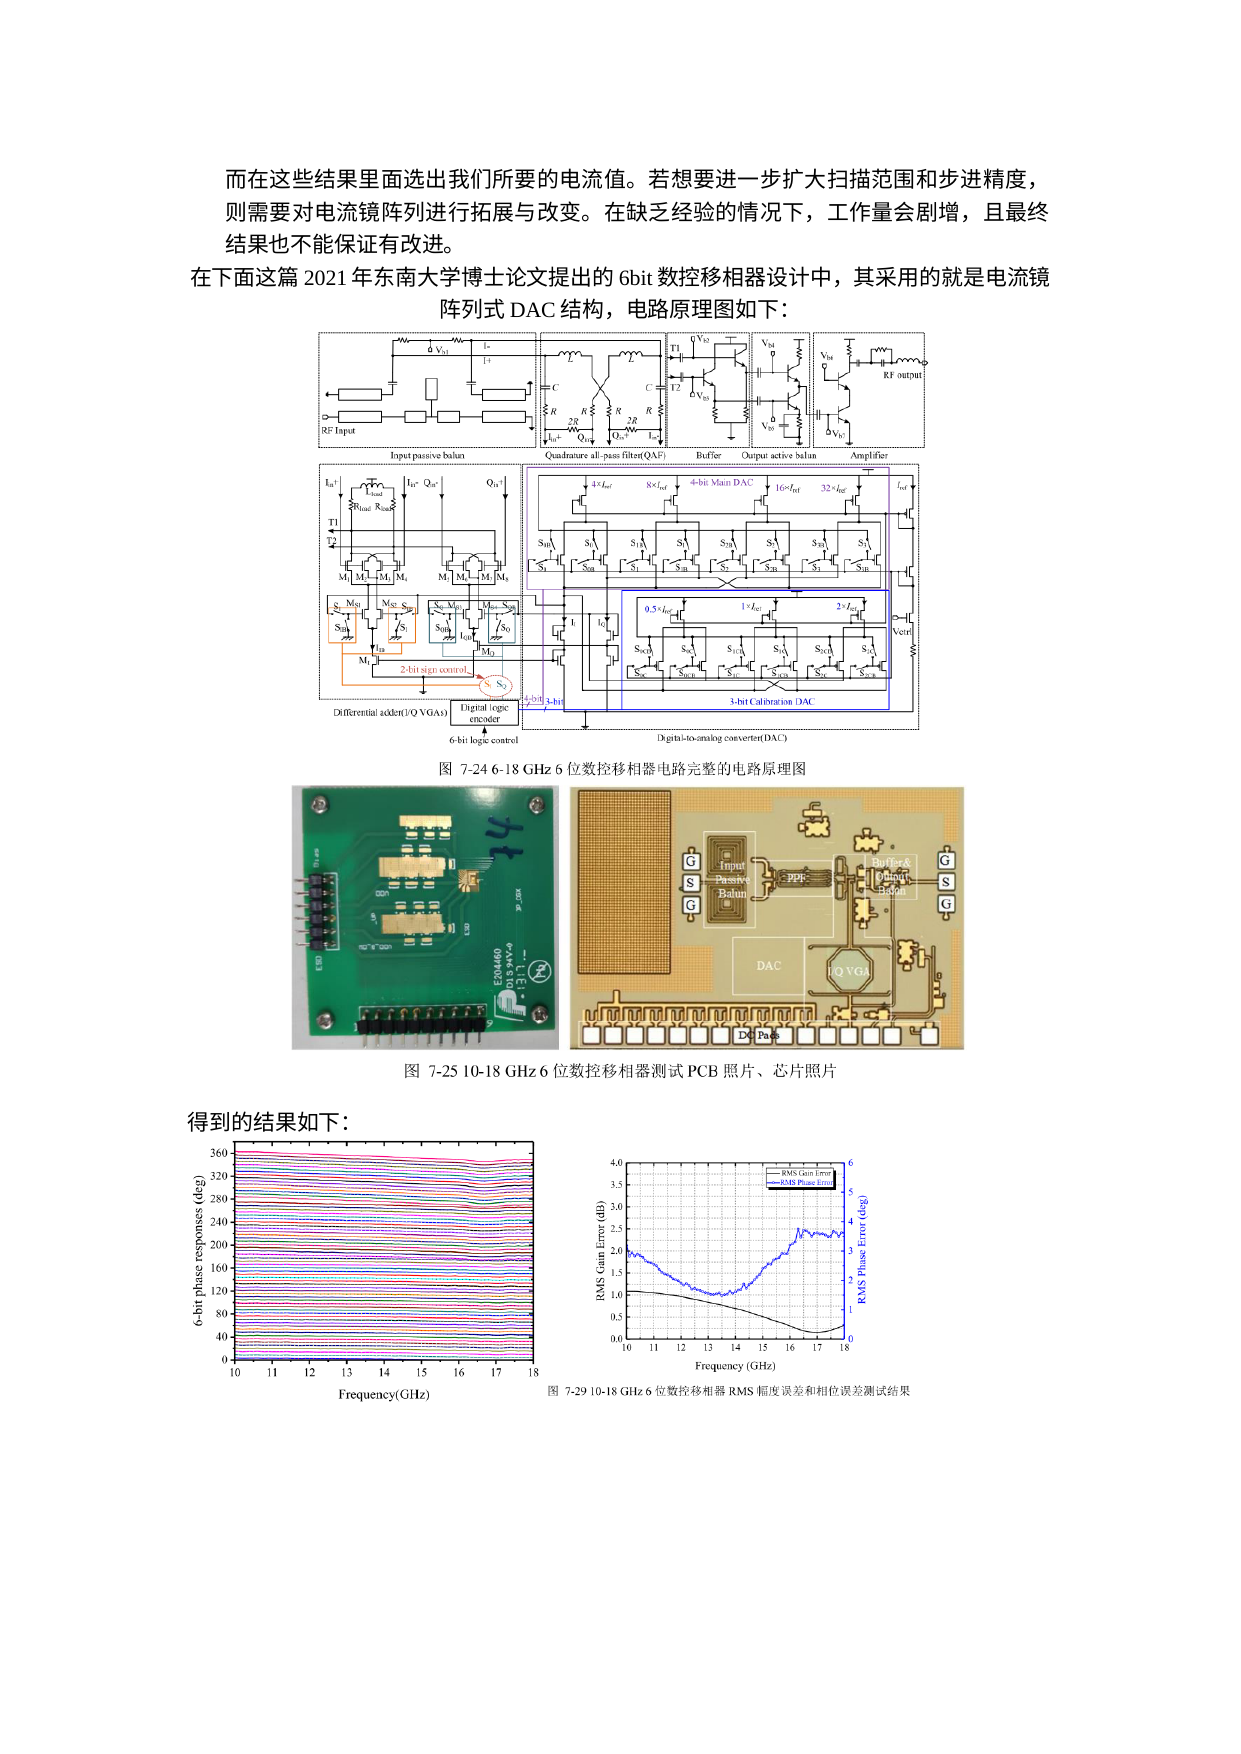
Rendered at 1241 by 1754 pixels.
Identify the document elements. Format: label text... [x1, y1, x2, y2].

picture [187, 1137, 911, 1402]
picture [271, 779, 969, 1081]
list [187, 162, 1053, 259]
picture [305, 324, 935, 777]
text 得到的结果如下： [187, 1104, 1053, 1137]
